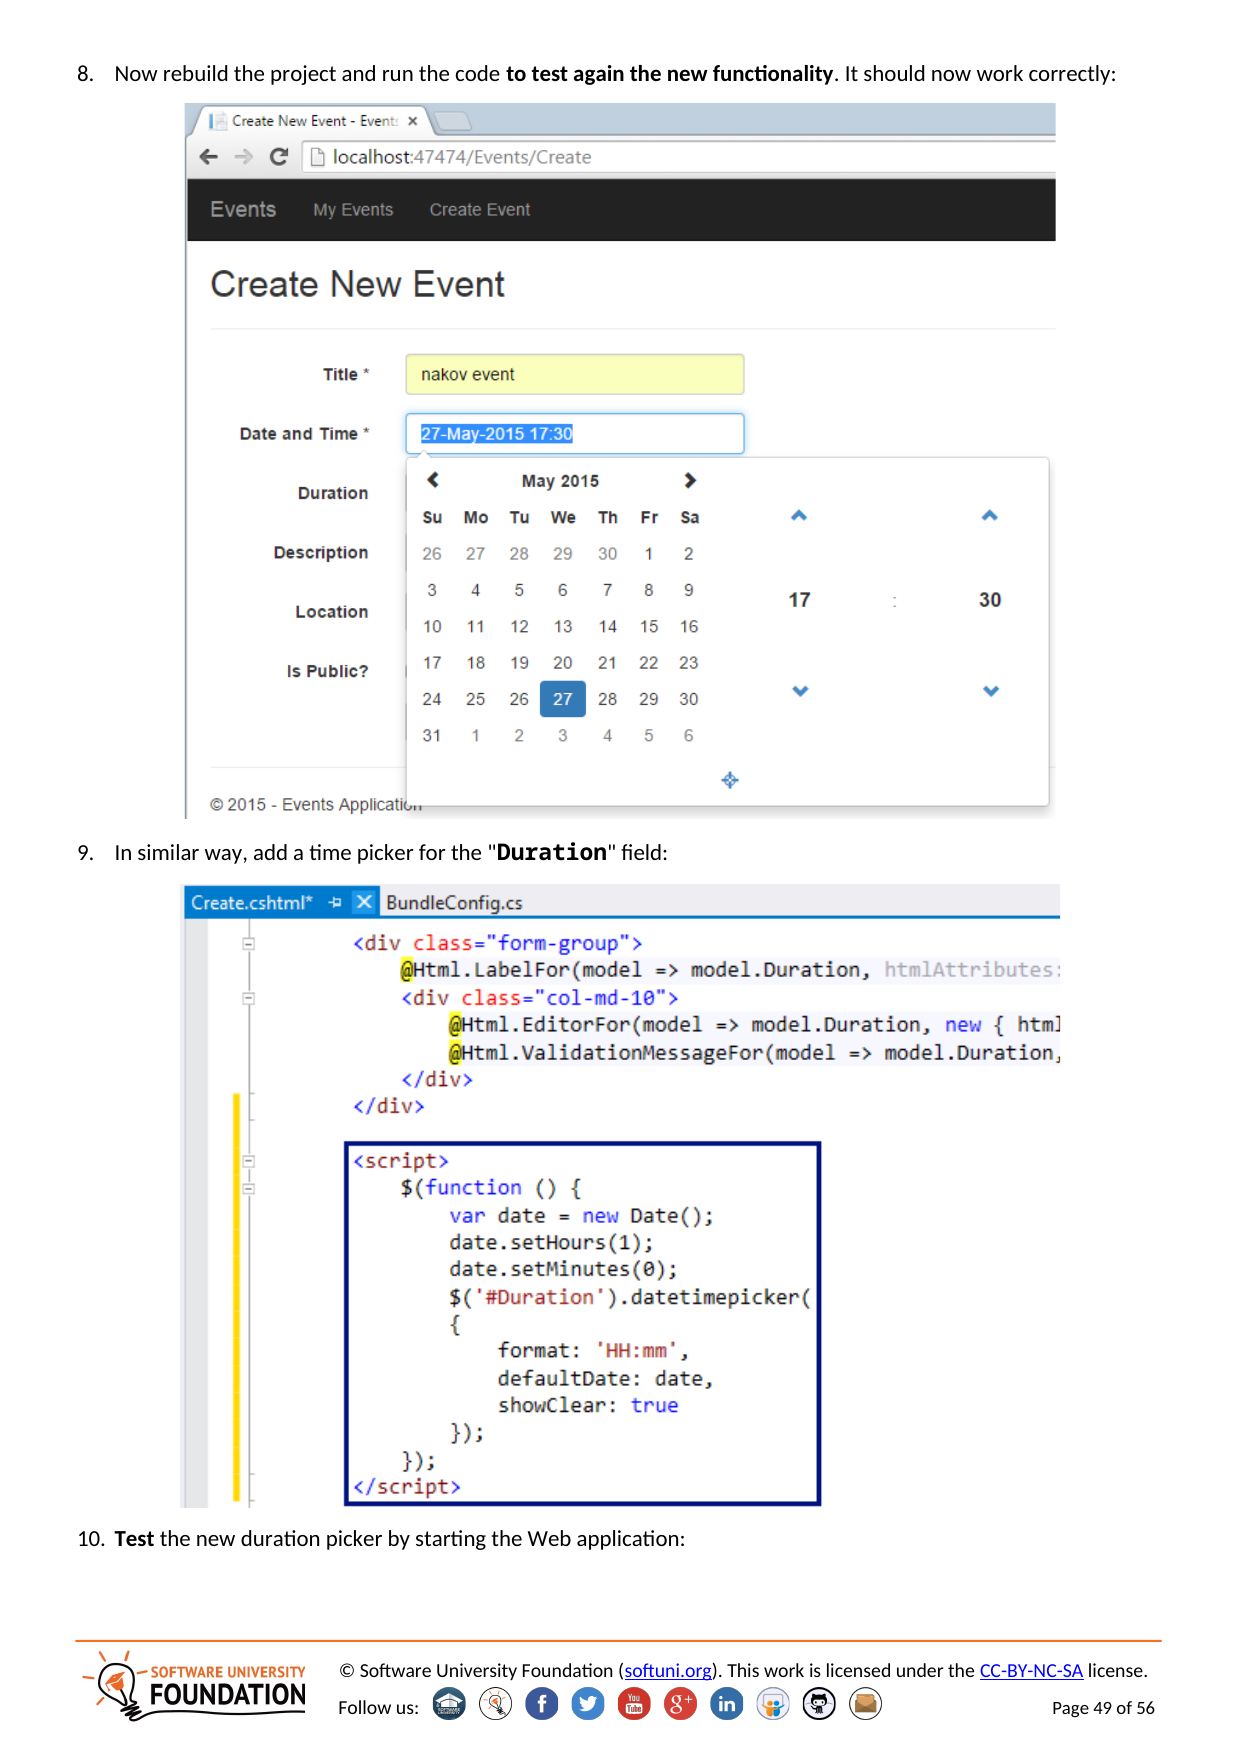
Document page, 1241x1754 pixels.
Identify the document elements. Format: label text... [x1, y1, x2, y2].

picture [525, 1687, 559, 1720]
list Test the new duration picker by starting the Web application: [77, 1524, 1163, 1552]
picture [756, 1687, 790, 1720]
list In similar way, add a time picker for the "Duration" field: [77, 836, 1163, 867]
picture [802, 1687, 836, 1720]
picture [432, 1687, 466, 1720]
picture [571, 1687, 605, 1720]
picture [180, 884, 1060, 1508]
picture [710, 1687, 744, 1720]
picture [479, 1687, 512, 1720]
picture [81, 1649, 305, 1722]
picture [184, 103, 1056, 819]
picture [849, 1687, 882, 1720]
list Now rebuild the project and run the code to test again the new functionality. It should now work correctly: [77, 59, 1163, 87]
picture [664, 1687, 697, 1720]
picture [617, 1687, 651, 1720]
